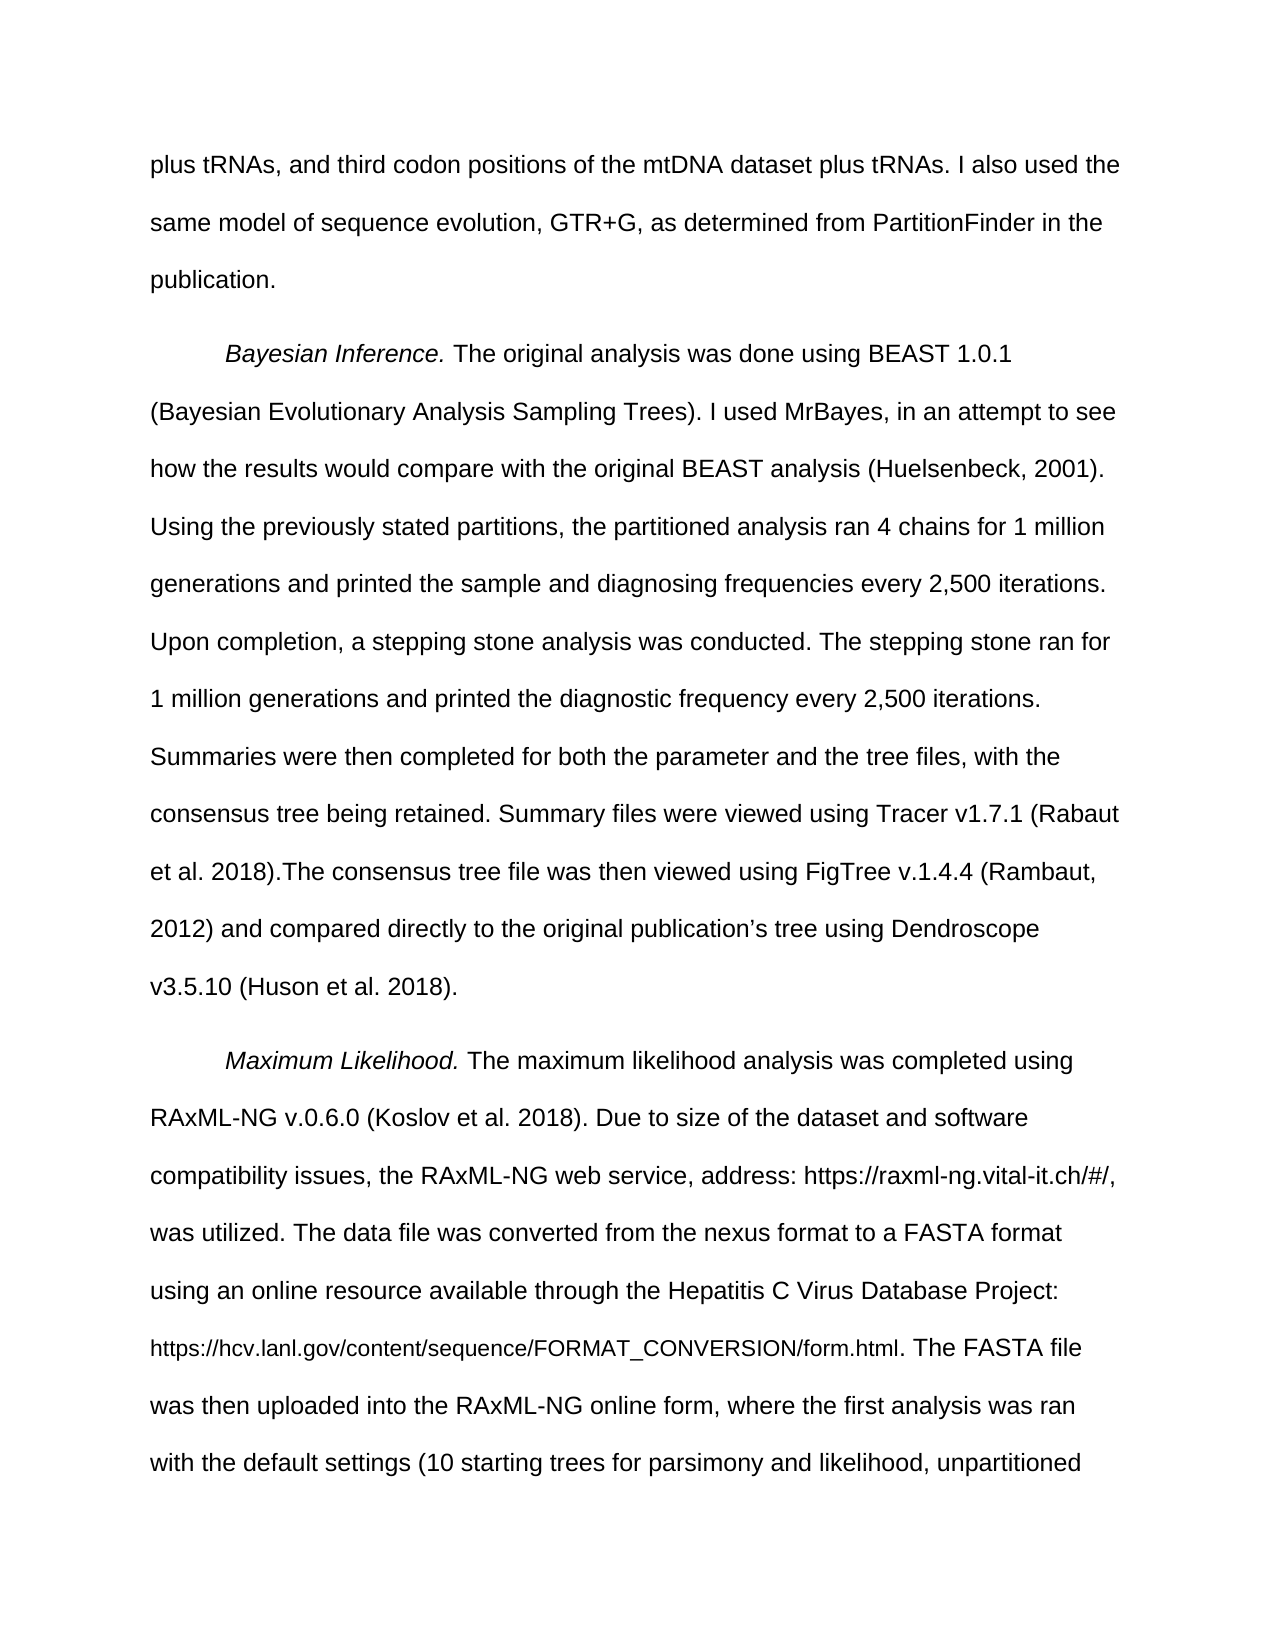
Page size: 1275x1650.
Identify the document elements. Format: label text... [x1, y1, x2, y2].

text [150, 1046, 1125, 1477]
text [150, 150, 1125, 294]
text Bayesian Inference. The original analysis was done using BEAST 1.0.1 (Bayesian Evolutionary Analysis Sampling Trees). I used MrBayes, in an attempt to see how the results would compare with the original BEAST analysis (Huelsenbeck, 2001). Using the previously stated partitions, the partitioned analysis ran 4 chains for 1 million generations and printed the sample and diagnosing frequencies every 2,500 iterations. Upon completion, a stepping stone analysis was conducted. The stepping stone ran for 1 million generations and printed the diagnostic frequency every 2,500 iterations. Summaries were then completed for both the parameter and the tree files, with the consensus tree being retained. Summary files were viewed using Tracer v1.7.1 (Rabaut et al. 2018).The consensus tree file was then viewed using FigTree v.1.4.4 (Rambaut, 2012) and compared directly to the original publication’s tree using Dendroscope v3.5.10 (Huson et al. 2018). [150, 339, 1125, 1000]
